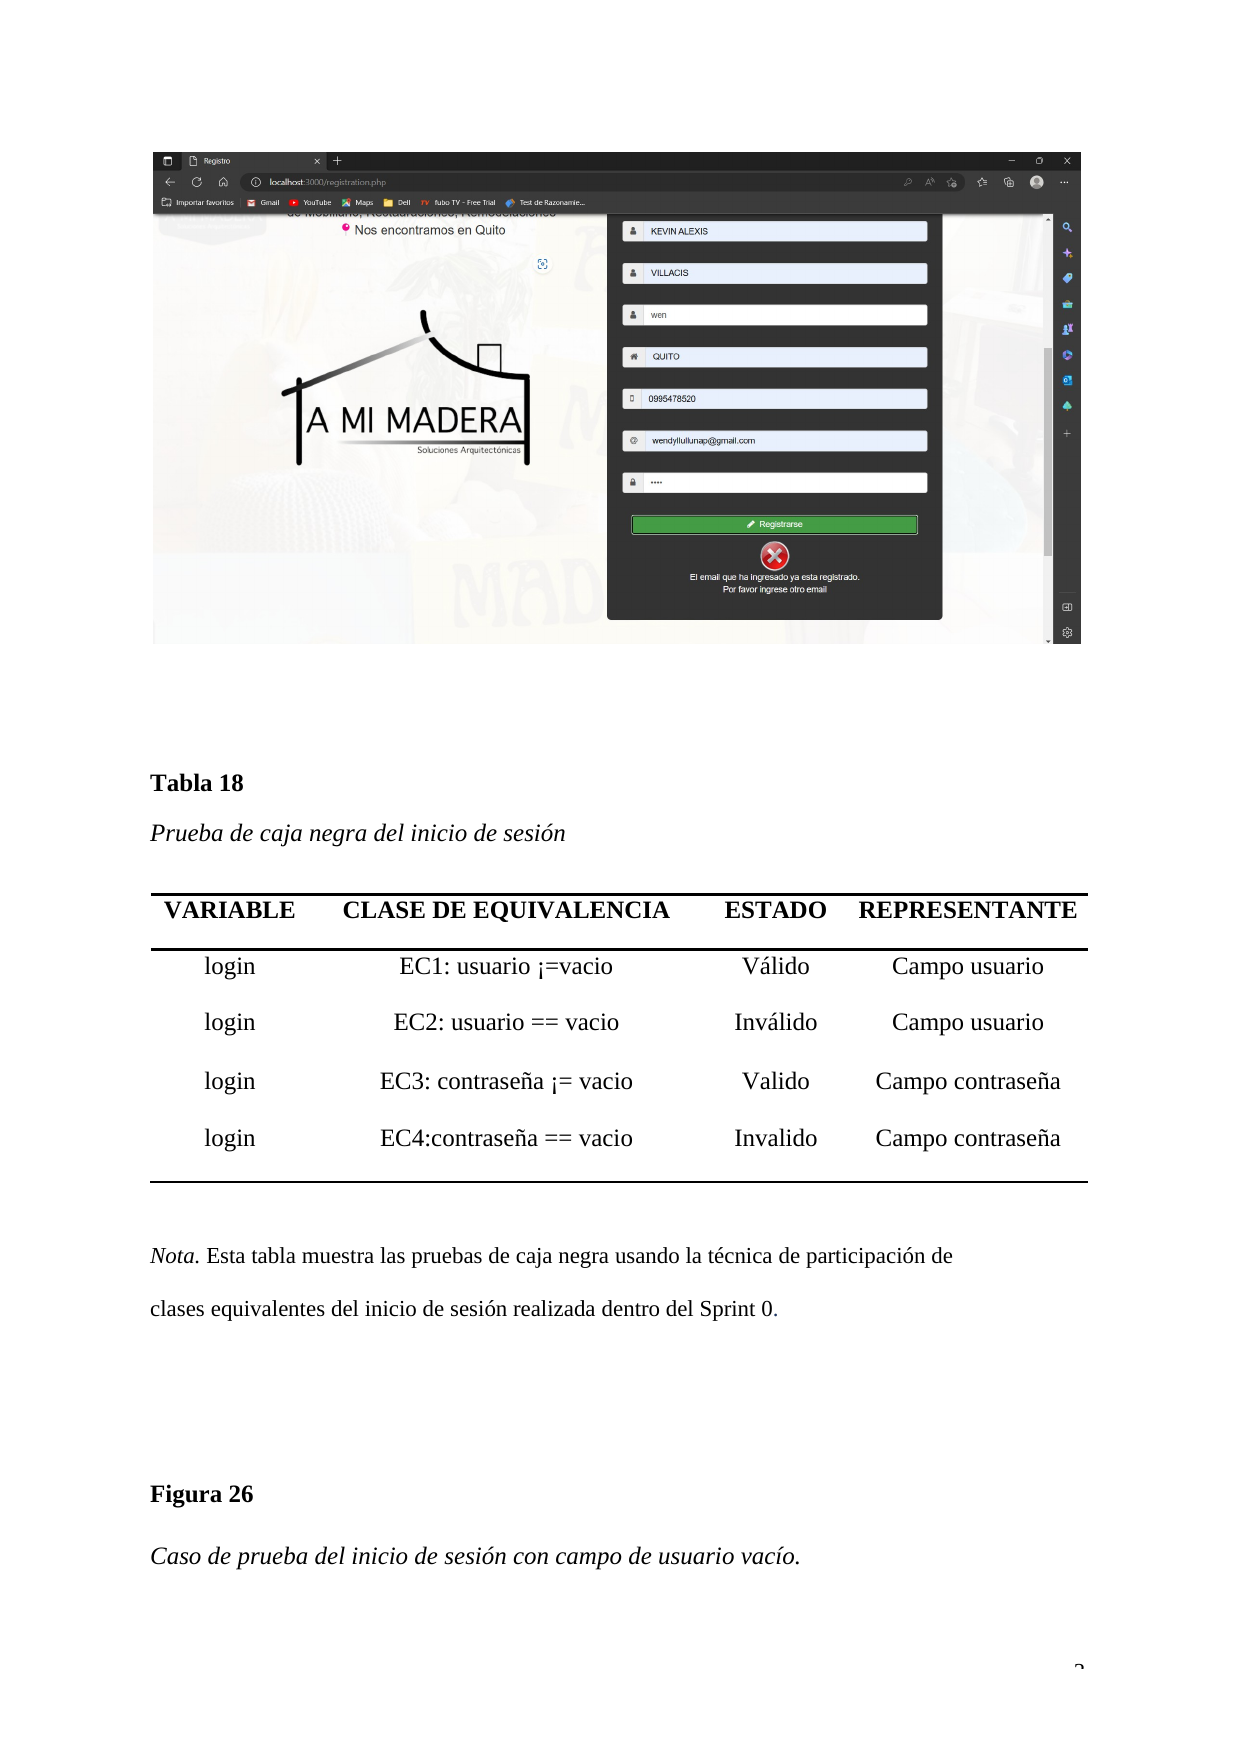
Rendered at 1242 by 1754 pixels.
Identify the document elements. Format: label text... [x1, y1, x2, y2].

table_cell Inválido [697, 993, 843, 1052]
table_cell Invalido [697, 1111, 843, 1154]
table_cell login [151, 1111, 319, 1154]
table_cell EC3: contraseña ¡= vacio [319, 1052, 697, 1111]
subtitle Figura 26 [150, 1479, 1146, 1508]
text Caso de prueba del inicio de sesión con campo de usuario vacío. [150, 1541, 1146, 1570]
table_header CLASE DE EQUIVALENCIA [319, 896, 697, 948]
table_cell Valido [697, 1052, 843, 1111]
table_header VARIABLE [151, 896, 319, 948]
table_cell EC1: usuario ¡=vacio [319, 951, 697, 993]
text Nota. Esta tabla muestra las pruebas de caja negra usando la técnica de participación de clases equivalentes del inicio de sesión realizada dentro del Sprint 0. [150, 1242, 997, 1322]
subtitle Tabla 18 [150, 768, 1146, 797]
text Prueba de caja negra del inicio de sesión [150, 818, 1146, 847]
table_cell EC2: usuario == vacio [319, 993, 697, 1052]
table_cell login [151, 951, 319, 993]
table_cell Campo usuario [843, 951, 1088, 993]
table_cell Campo usuario [843, 993, 1088, 1052]
table_cell EC4:contraseña == vacio [319, 1111, 697, 1154]
table_cell Campo contraseña [843, 1111, 1088, 1154]
picture [153, 152, 1081, 644]
table_cell login [151, 1052, 319, 1111]
table_header REPRESENTANTE [843, 896, 1088, 948]
table_cell Campo contraseña [843, 1052, 1088, 1111]
table_header ESTADO [697, 896, 843, 948]
table_cell Válido [697, 951, 843, 993]
table_cell login [151, 993, 319, 1052]
